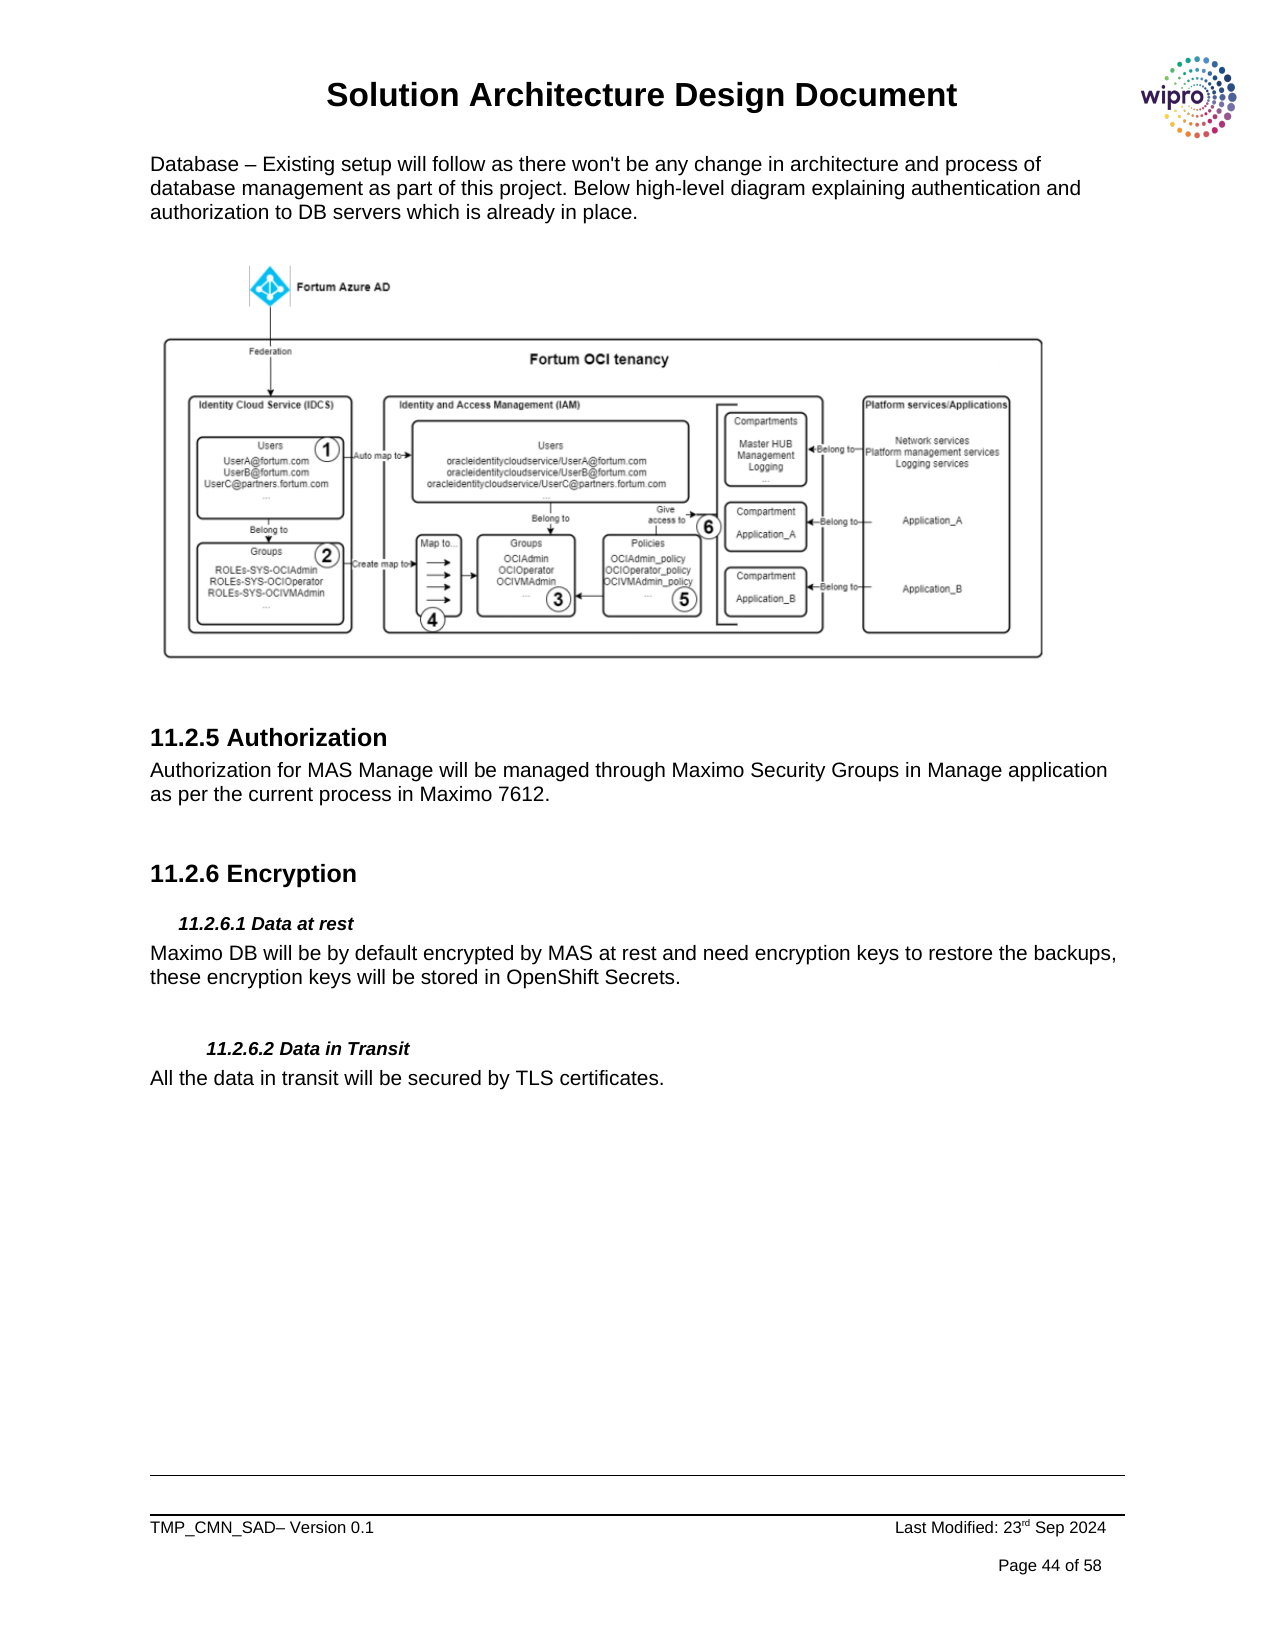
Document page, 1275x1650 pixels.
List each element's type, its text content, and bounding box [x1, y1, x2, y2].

picture [150, 247, 1057, 674]
text Database – Existing setup will follow as there won't be any change in architecture and process of database management as part of this project. Below high-level diagram explaining authentication and authorization to DB servers which is already in place. [150, 152, 1125, 224]
text All the data in transit will be secured by TLS certificates. [150, 1066, 1125, 1089]
subtitle Authorization [150, 723, 1125, 751]
subtitle Data at rest [178, 913, 1125, 935]
text Maximo DB will be by default encrypted by MAS at rest and need encryption keys to restore the backups, these encryption keys will be stored in OpenShift Secrets. [150, 941, 1125, 989]
subtitle Data in Transit [206, 1038, 1125, 1059]
text Authorization for MAS Manage will be managed through Maximo Security Groups in Manage application as per the current process in Maximo 7612. [150, 758, 1125, 806]
picture [1125, 28, 1252, 166]
subtitle Encryption [150, 859, 1125, 888]
